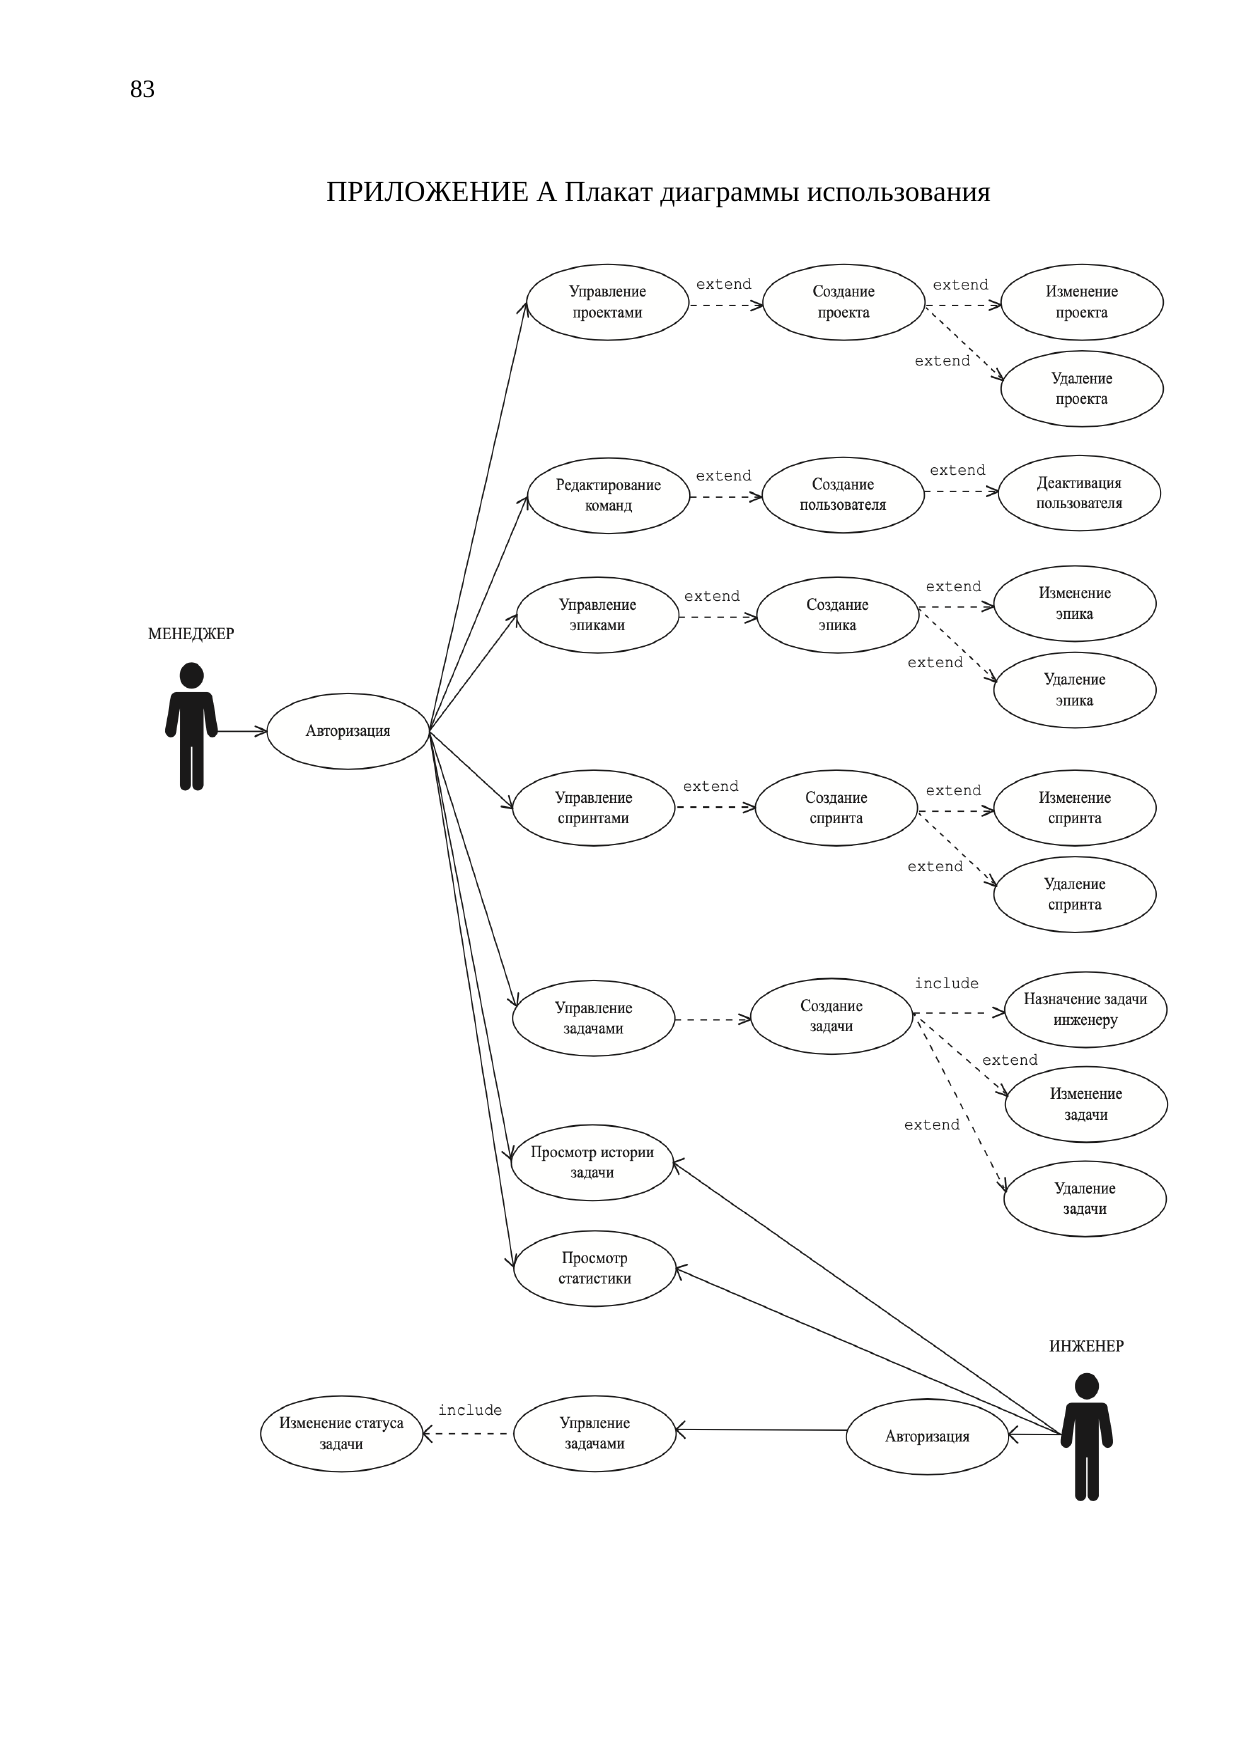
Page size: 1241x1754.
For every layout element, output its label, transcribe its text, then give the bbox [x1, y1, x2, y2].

list ПРИЛОЖЕНИЕ А Плакат диаграммы использования [130, 174, 1187, 207]
picture [129, 244, 1188, 1517]
